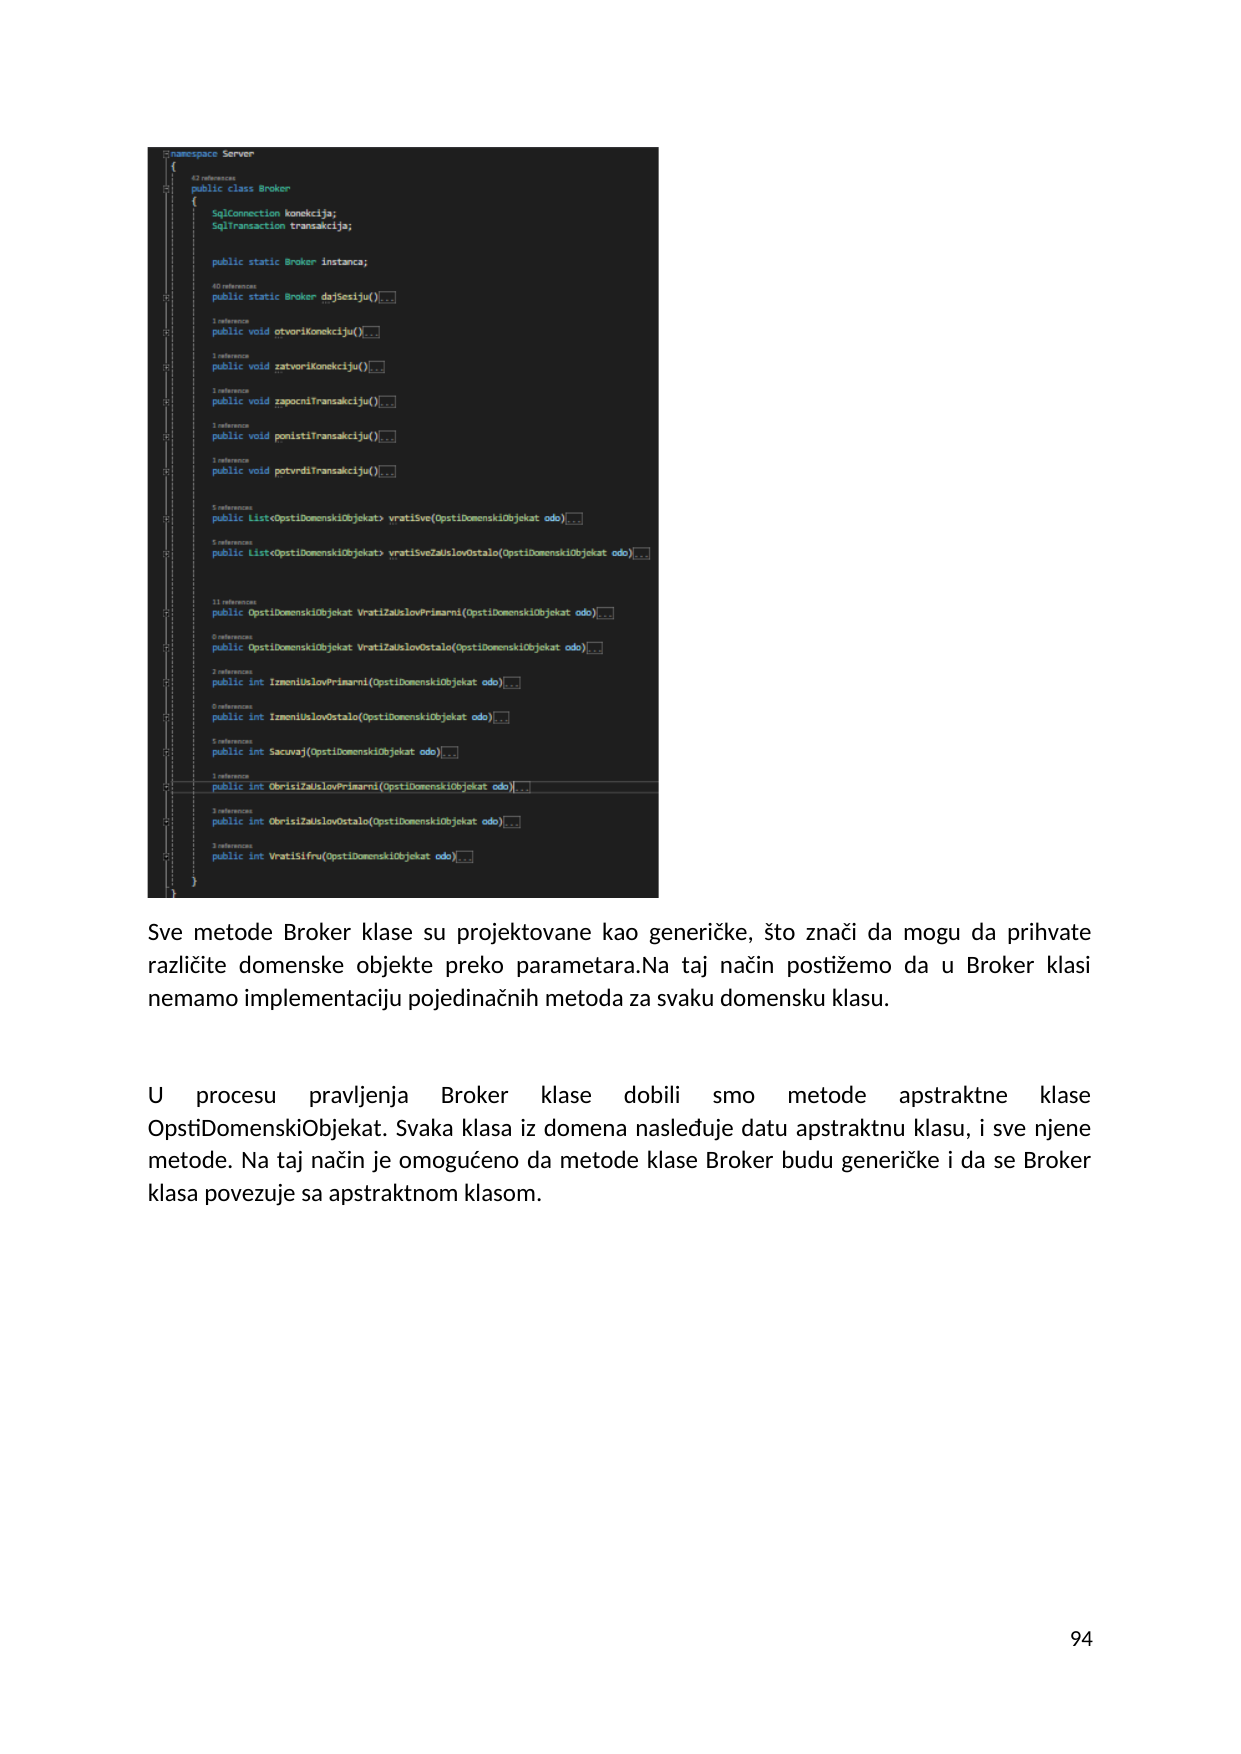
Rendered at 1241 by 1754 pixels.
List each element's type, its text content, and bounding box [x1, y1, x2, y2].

text U procesu pravljenja Broker klase dobili smo metode apstraktne klase OpstiDomenskiObjekat. Svaka klasa iz domena nasleđuje datu apstraktnu klasu, i sve njene metode. Na taj način je omogućeno da metode klase Broker budu generičke i da se Broker klasa povezuje sa apstraktnom klasom. [148, 1079, 1093, 1208]
text Sve metode Broker klase su projektovane kao generičke, što znači da mogu da prihvate različite domenske objekte preko parametara.Na taj način postižemo da u Broker klasi nemamo implementaciju pojedinačnih metoda za svaku domensku klasu. [148, 916, 1093, 1013]
picture [147, 147, 659, 898]
